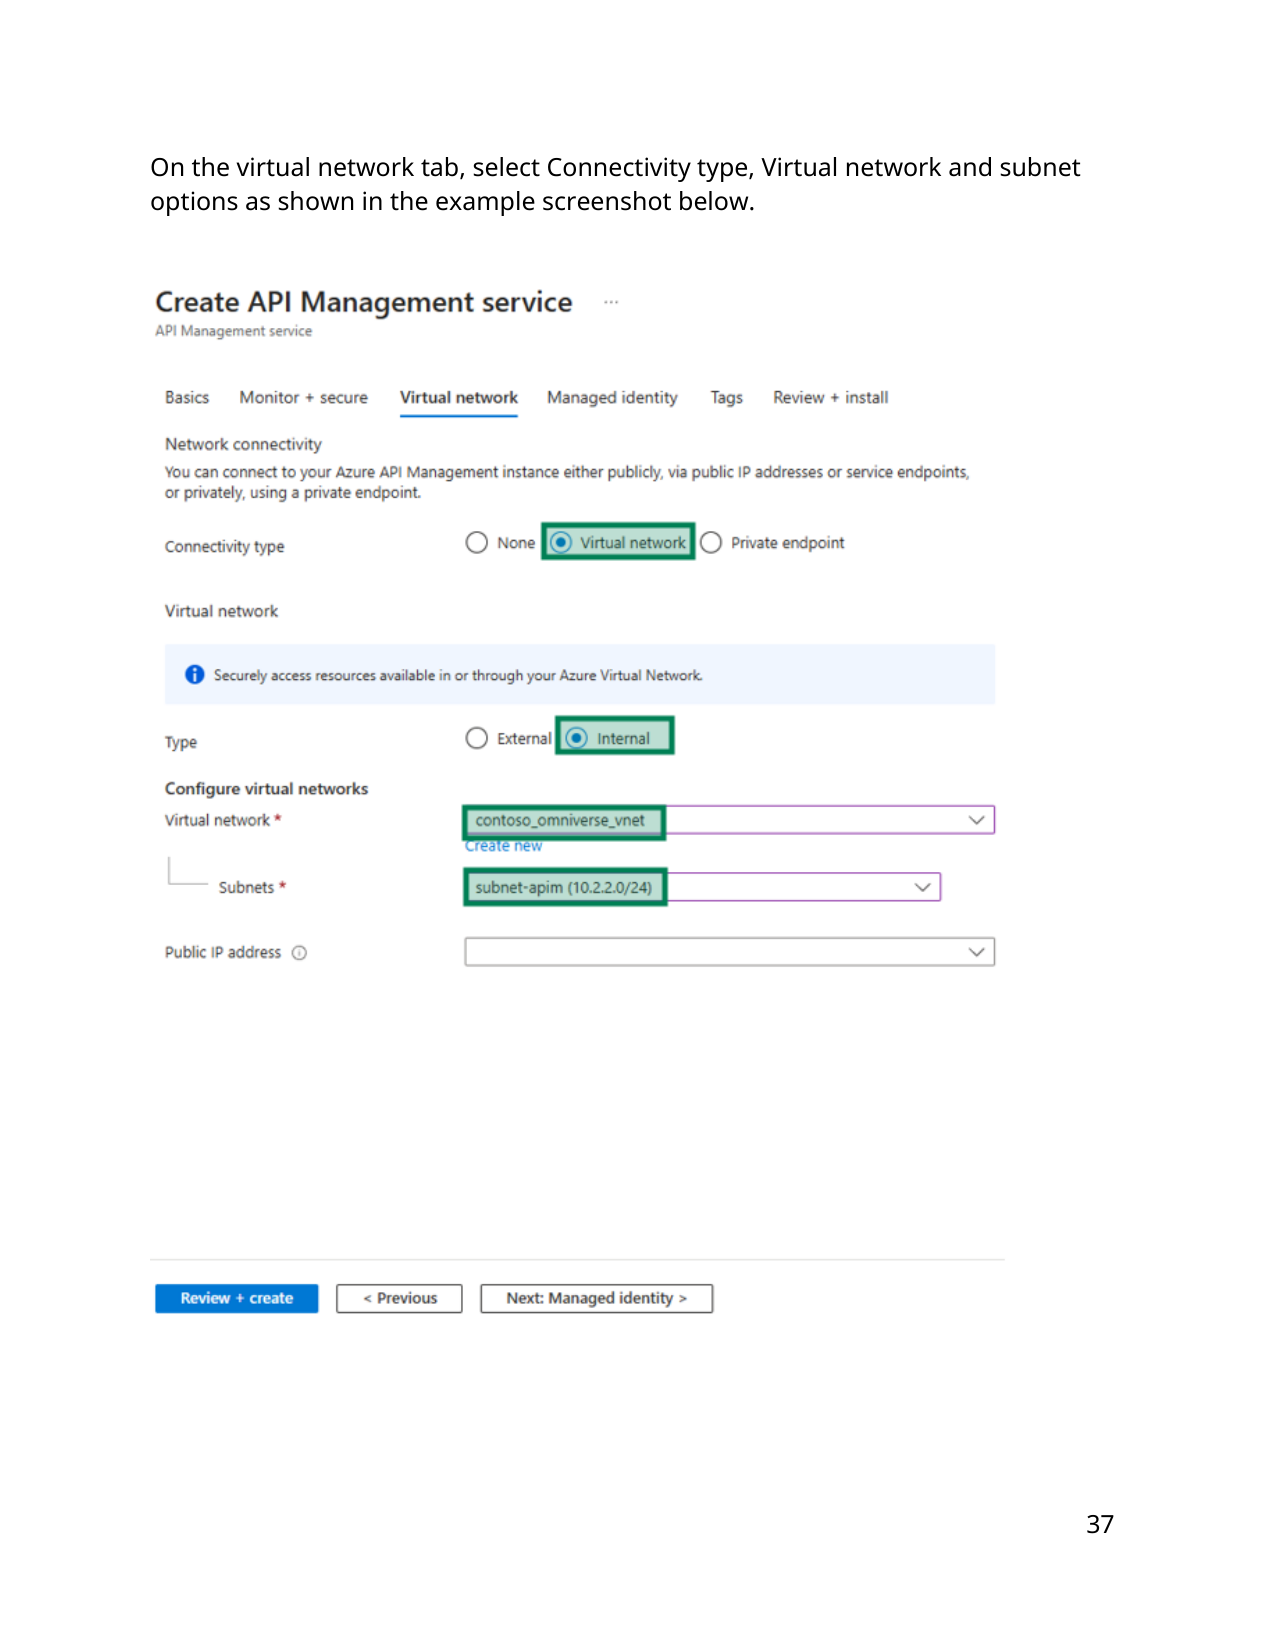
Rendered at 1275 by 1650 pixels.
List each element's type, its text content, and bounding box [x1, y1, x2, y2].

picture [150, 271, 1012, 1326]
text On the virtual network tab, select Connectivity type, Virtual network and subnet options as shown in the example screenshot below. [150, 150, 1125, 252]
